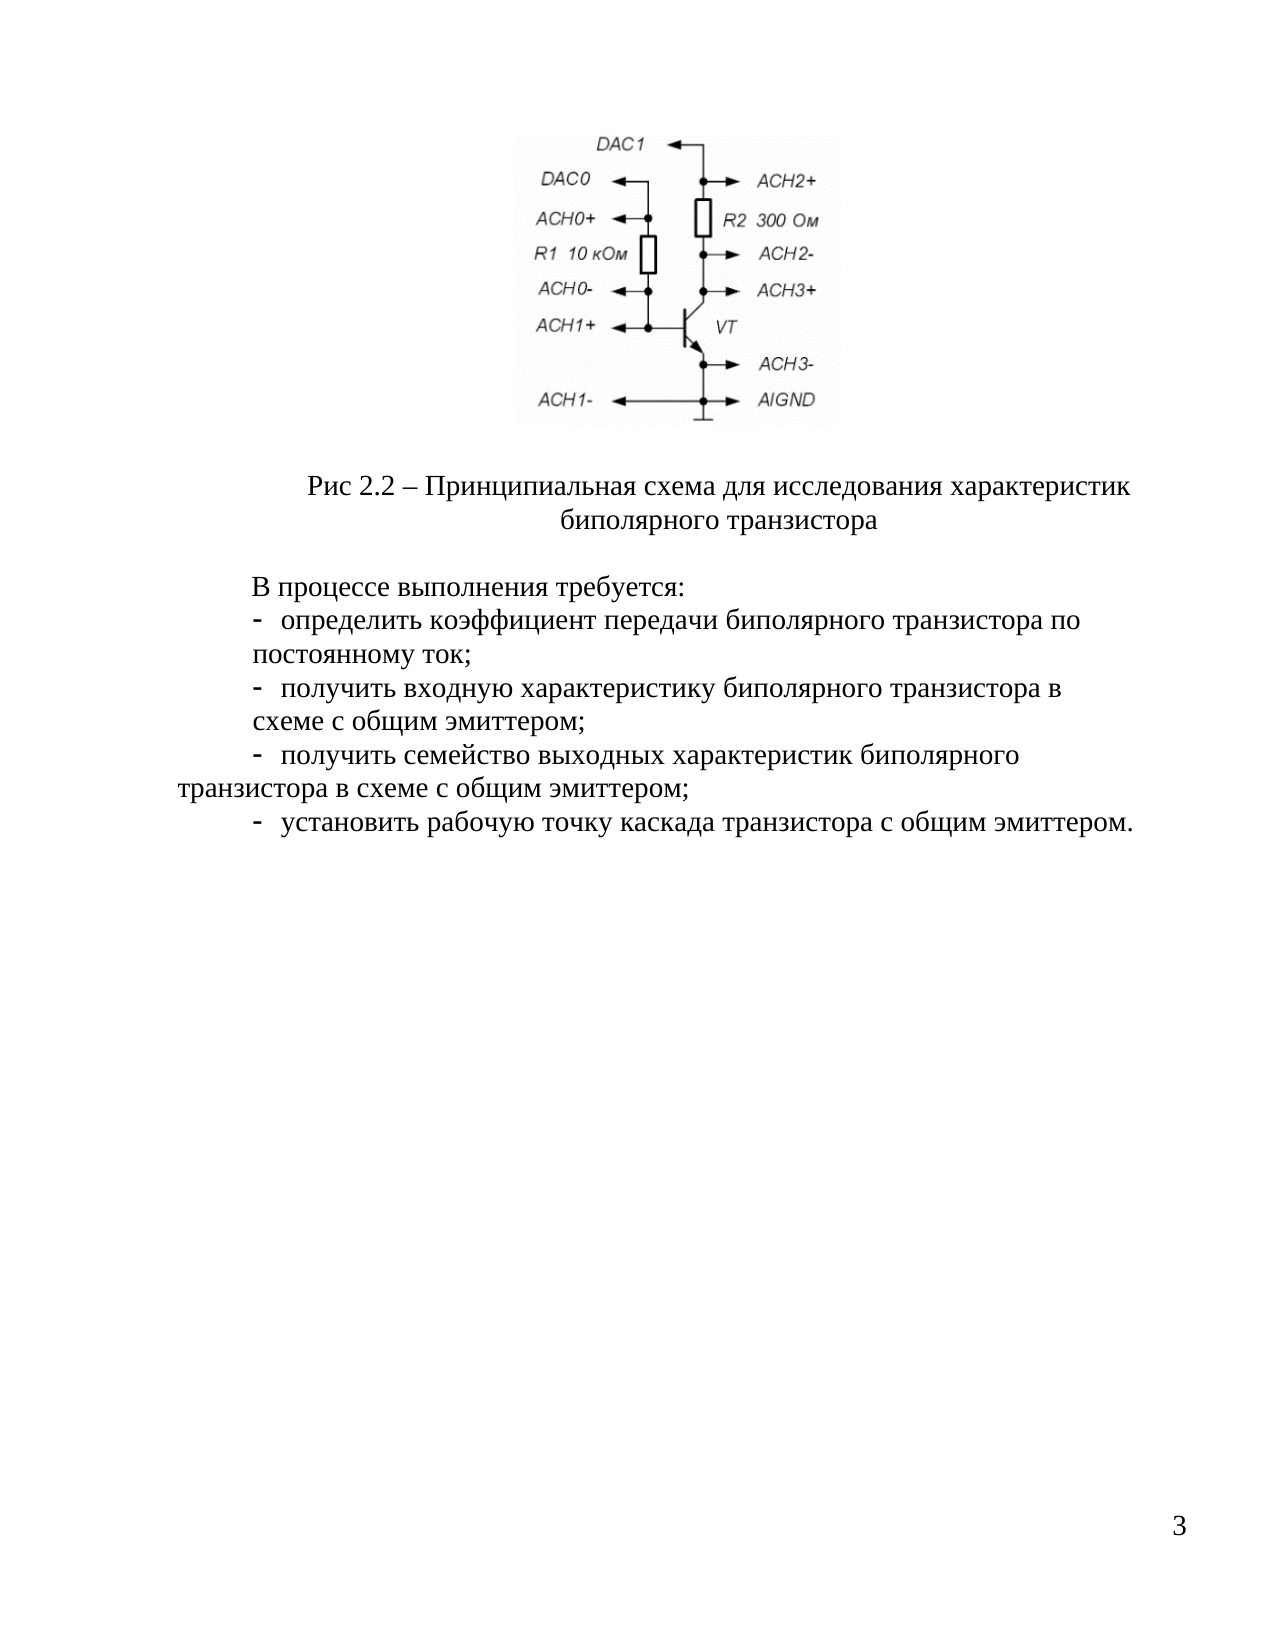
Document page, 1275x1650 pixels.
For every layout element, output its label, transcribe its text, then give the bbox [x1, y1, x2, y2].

list Рис 2.2 – Принципиальная схема для исследования характеристик биполярного транзистора [251, 468, 1186, 535]
list установить рабочую точку каскада транзистора с общим эмиттером. [252, 804, 1186, 838]
text транзистора в схеме с общим эмиттером; [177, 771, 1186, 804]
list В процессе выполнения требуется: [251, 569, 1186, 602]
picture [510, 118, 853, 435]
list определить коэффициент передачи биполярного транзистора по [252, 602, 1186, 636]
text схеме с общим эмиттером; [252, 703, 1186, 737]
text постоянному ток; [252, 636, 1186, 670]
list получить входную характеристику биполярного транзистора в [252, 670, 1186, 703]
list получить семейство выходных характеристик биполярного [252, 737, 1186, 771]
